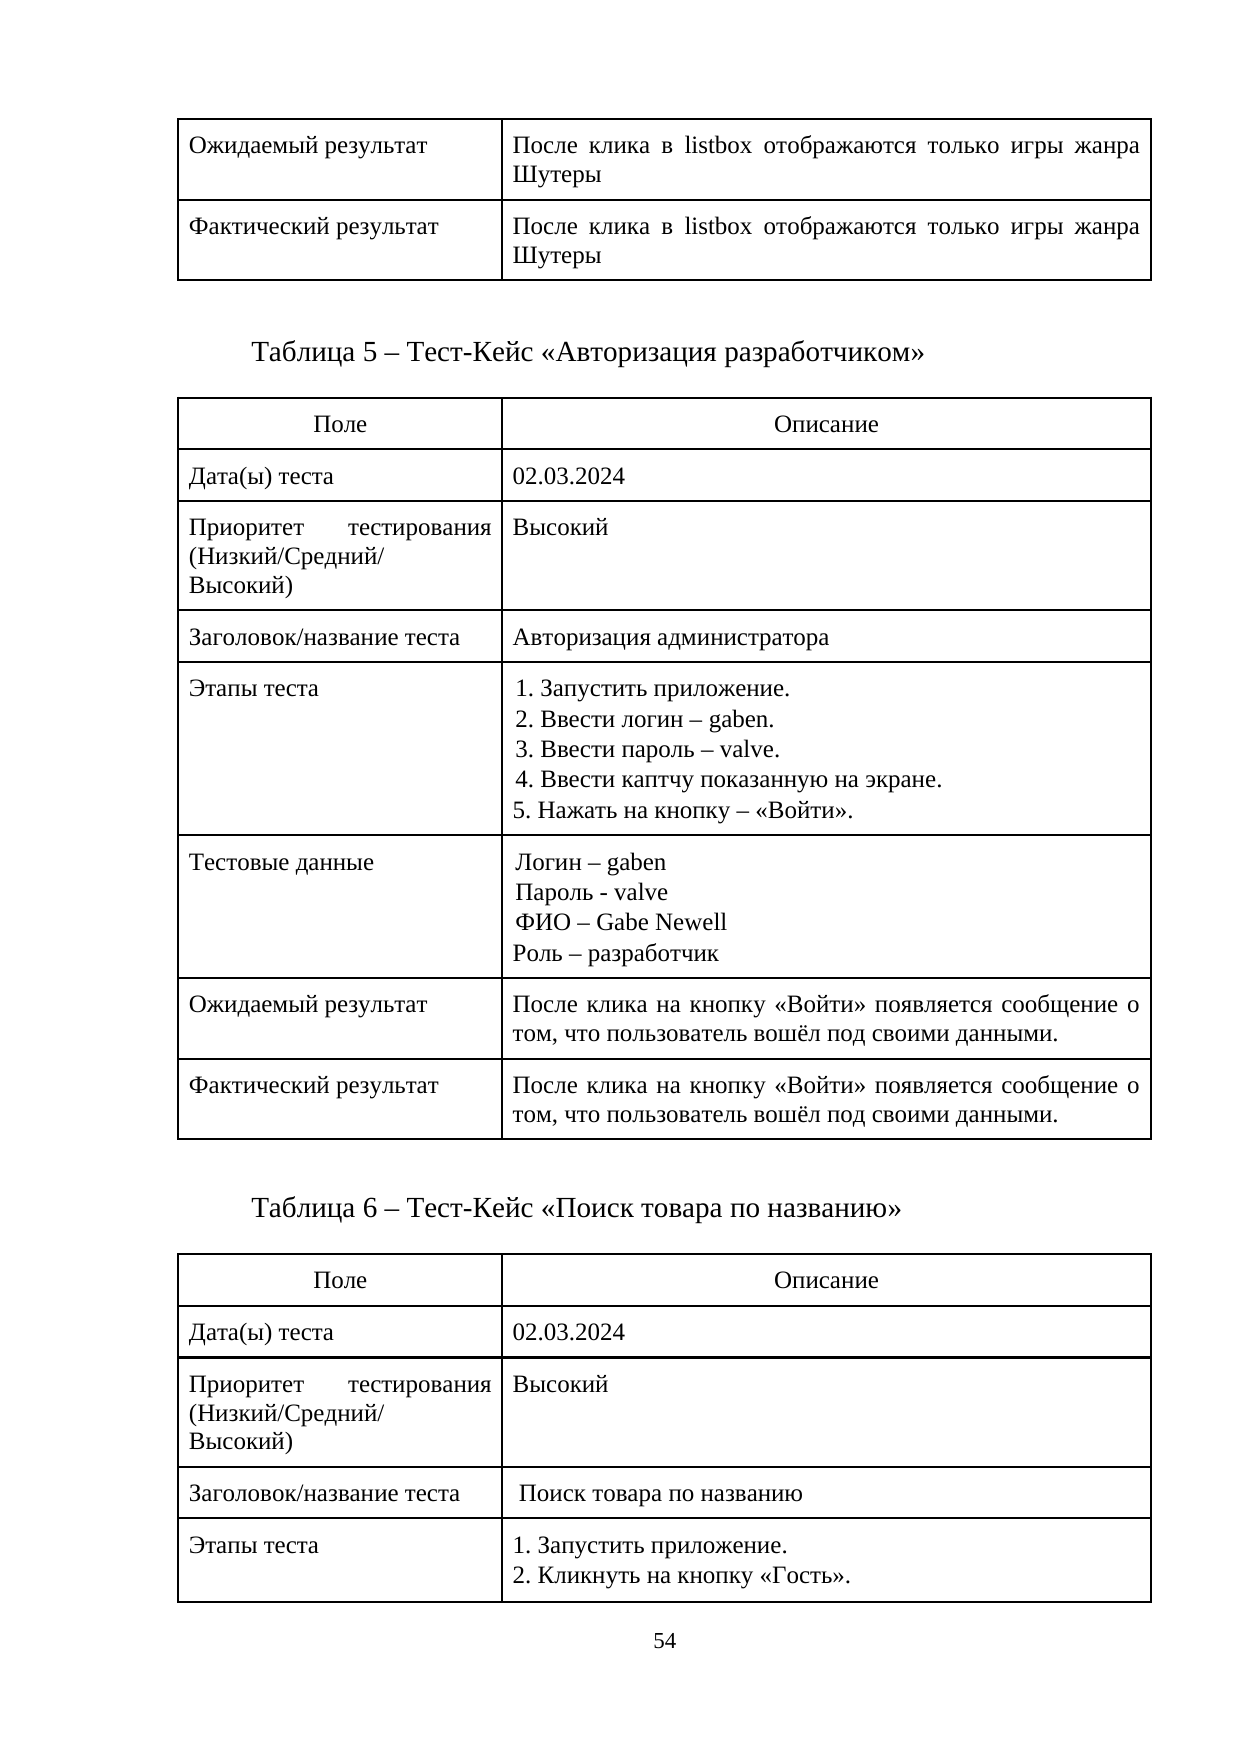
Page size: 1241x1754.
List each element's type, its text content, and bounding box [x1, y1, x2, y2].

table_cell Тестовые данные [179, 836, 501, 977]
table_cell Дата(ы) теста [179, 1307, 501, 1356]
table_header Поле [179, 1255, 501, 1305]
table_cell Фактический результат [179, 201, 501, 279]
table_header Описание [503, 399, 1150, 448]
table_cell После клика на кнопку «Войти» появляется сообщение о том, что пользователь вошёл под своими данными. [503, 1060, 1150, 1138]
table_cell Приоритет тестирования (Низкий/Средний/ Высокий) [179, 502, 501, 609]
table_cell Высокий [503, 1359, 1150, 1466]
table_cell 1. Запустить приложение. 2. Ввести логин – gaben. 3. Ввести пароль – valve. 4. Ввести каптчу показанную на экране. 5. Нажать на кнопку – «Войти». [503, 663, 1150, 834]
table_cell Этапы теста [179, 1519, 501, 1601]
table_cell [503, 1519, 1150, 1601]
table_cell Ожидаемый результат [179, 979, 501, 1057]
table_cell После клика в listbox отображаются только игры жанра Шутеры [503, 120, 1150, 198]
table_cell 02.03.2024 [503, 450, 1150, 500]
table_cell Заголовок/название теста [179, 611, 501, 661]
table_cell Дата(ы) теста [179, 450, 501, 500]
table_header Описание [503, 1255, 1150, 1305]
text Таблица 5 – Тест-Кейс «Авторизация разработчиком» [177, 334, 1152, 367]
table_cell После клика на кнопку «Войти» появляется сообщение о том, что пользователь вошёл под своими данными. [503, 979, 1150, 1057]
table_cell 02.03.2024 [503, 1307, 1150, 1356]
table_header Поле [179, 399, 501, 448]
text Таблица 6 – Тест-Кейс «Поиск товара по названию» [177, 1190, 1152, 1224]
table_cell Ожидаемый результат [179, 120, 501, 198]
table_cell Фактический результат [179, 1060, 501, 1138]
table_cell Поиск товара по названию [503, 1468, 1150, 1517]
table_cell Заголовок/название теста [179, 1468, 501, 1517]
table_cell Приоритет тестирования (Низкий/Средний/ Высокий) [179, 1359, 501, 1466]
table_cell После клика в listbox отображаются только игры жанра Шутеры [503, 201, 1150, 279]
table_cell Логин – gaben Пароль - valve ФИО – Gabe Newell Роль – разработчик [503, 836, 1150, 977]
table_cell Этапы теста [179, 663, 501, 834]
table_cell Высокий [503, 502, 1150, 609]
table_cell Авторизация администратора [503, 611, 1150, 661]
